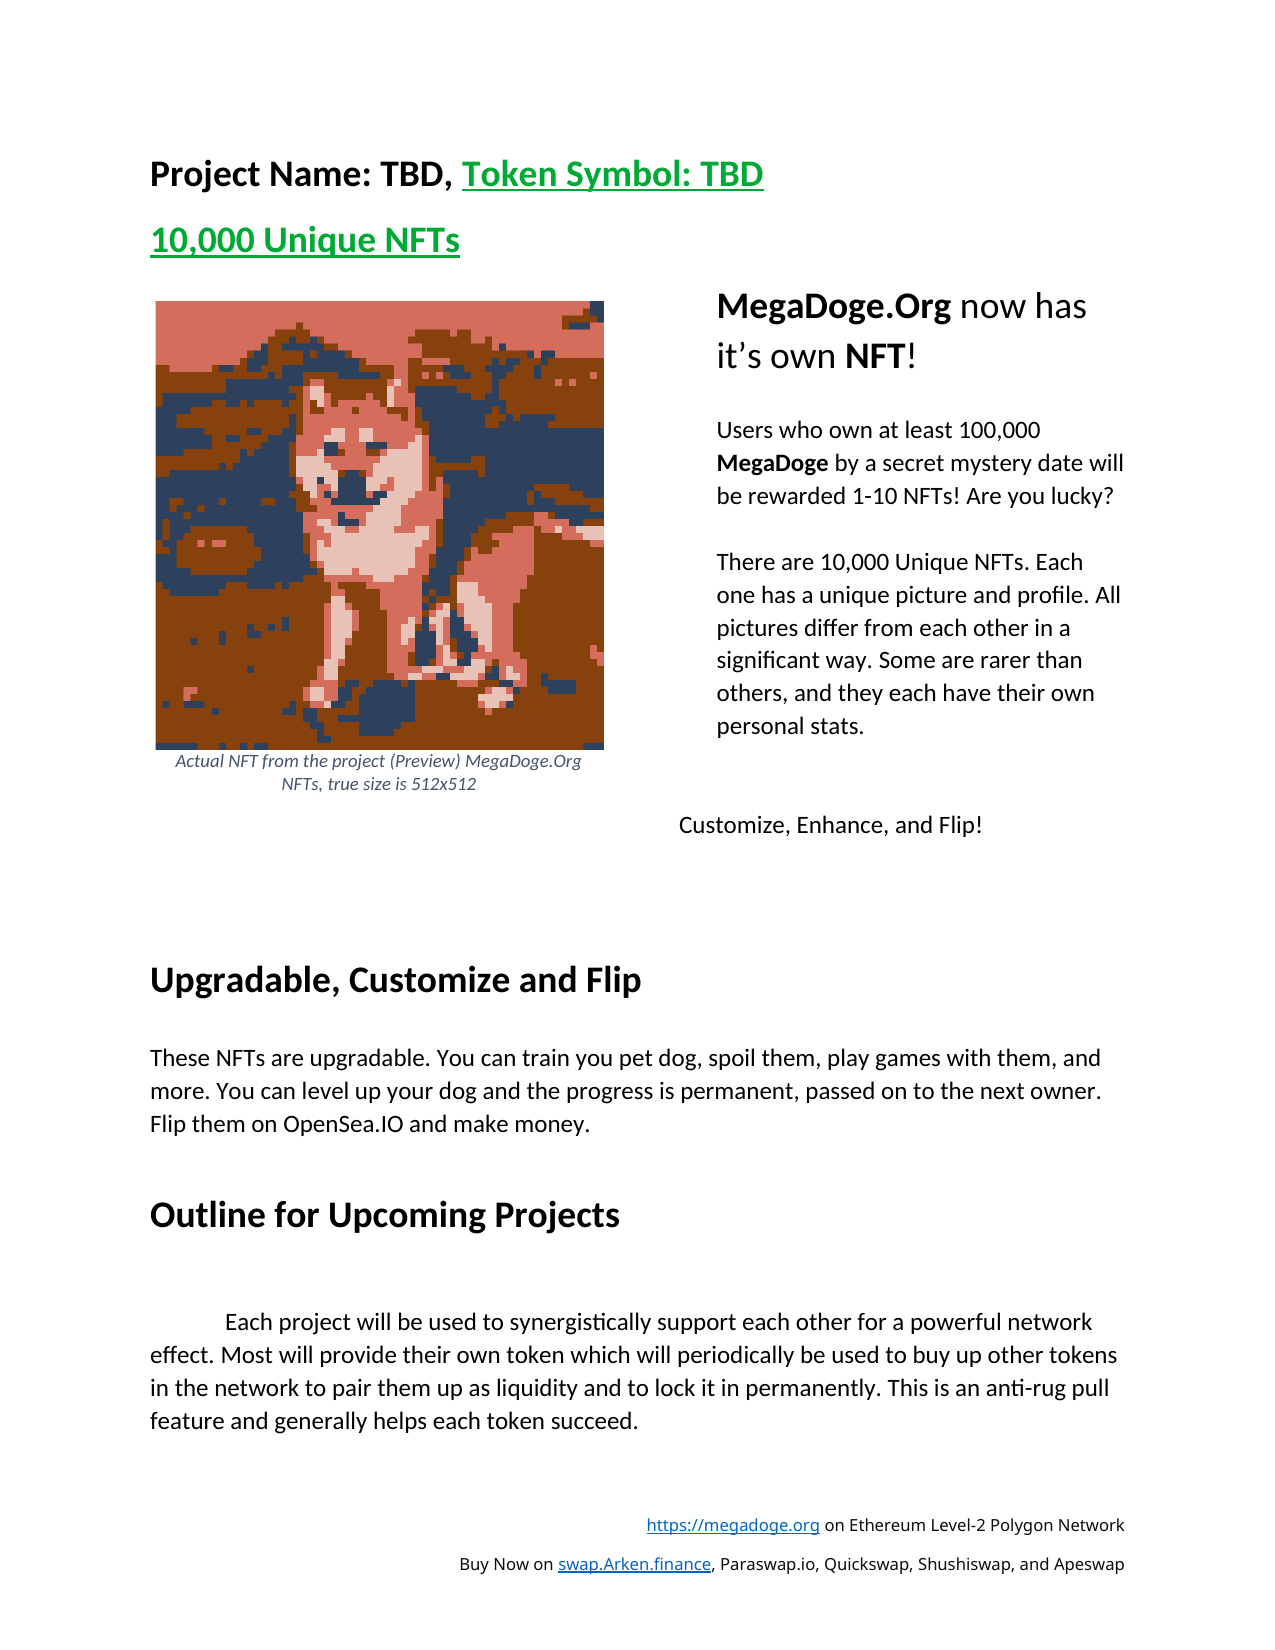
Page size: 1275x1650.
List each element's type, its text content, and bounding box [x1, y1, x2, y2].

text Outline for Upcoming Projects [150, 1191, 1125, 1236]
list Upgradable, Customize and Flip 💰 [150, 943, 1125, 1004]
list Users who own at least 100,000 MegaDoge by a secret mystery date will be rewarded 1-10 NFTs! Are you lucky? [604, 414, 1125, 511]
picture [155, 301, 604, 750]
list There are 10,000 Unique NFTs. Each one has a unique picture and profile. All pictures differ from each other in a significant way. Some are rarer than others, and they each have their own personal stats. [604, 546, 1125, 741]
list These NFTs are upgradable. You can train you pet dog, spoil them, play games with them, and more. You can level up your dog and the progress is permanent, passed on to the next owner. Flip them on OpenSea.IO and make money. [150, 1042, 1125, 1138]
list MegaDoge.Org now has it’s own NFT! [262, 282, 1125, 378]
text Each project will be used to synergistically support each other for a powerful network effect. Most will provide their own token which will periodically be used to buy up other tokens in the network to pair them up as liquidity and to lock it in permanently. This is an anti-rug pull feature and generally helps each token succeed. [150, 1306, 1125, 1436]
text Project Name: TBD, Token Symbol: TBD [150, 150, 1125, 196]
text 10,000 Unique NFTs [150, 216, 1125, 262]
list Customize, Enhance, and Flip! [604, 809, 1125, 840]
